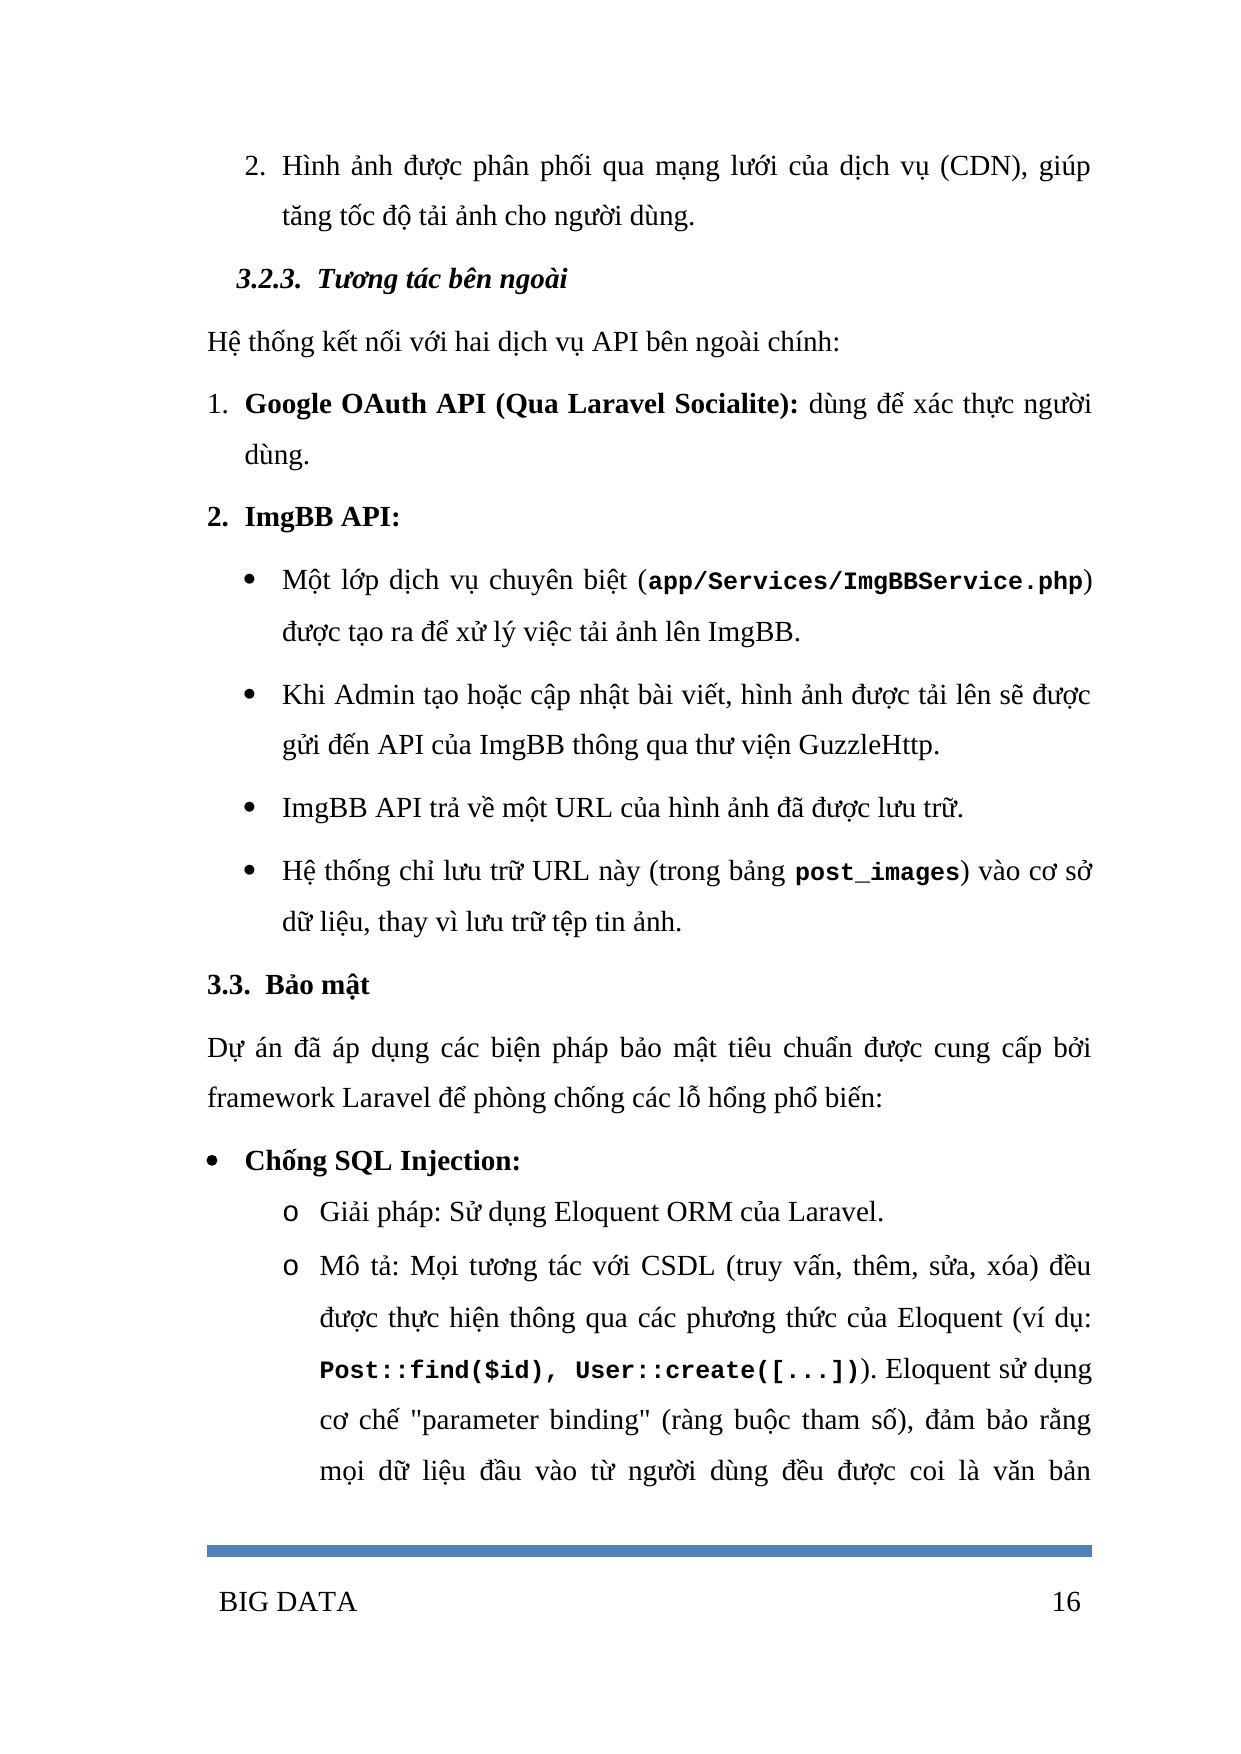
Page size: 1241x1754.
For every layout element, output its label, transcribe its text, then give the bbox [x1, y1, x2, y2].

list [282, 1248, 1092, 1486]
list Hệ thống chỉ lưu trữ URL này (trong bảng post_images) vào cơ sở dữ liệu, thay vì lưu trữ tệp tin ảnh. [244, 853, 1092, 938]
subtitle Tương tác bên ngoài [236, 261, 1092, 294]
subtitle Bảo mật [207, 967, 1092, 1001]
text Hệ thống kết nối với hai dịch vụ API bên ngoài chính: [207, 324, 1092, 357]
list Một lớp dịch vụ chuyên biệt (app/Services/ImgBBService.php) được tạo ra để xử lý việc tải ảnh lên ImgBB. [244, 562, 1092, 647]
list Google OAuth API (Qua Laravel Socialite): dùng để xác thực người dùng. [207, 386, 1092, 470]
list Chống SQL Injection: [207, 1143, 1092, 1177]
list ImgBB API trả về một URL của hình ảnh đã được lưu trữ. [244, 790, 1092, 824]
list Hình ảnh được phân phối qua mạng lưới của dịch vụ (CDN), giúp tăng tốc độ tải ảnh cho người dùng. [244, 148, 1092, 232]
list ImgBB API: [207, 499, 1092, 533]
list Khi Admin tạo hoặc cập nhật bài viết, hình ảnh được tải lên sẽ được gửi đến API của ImgBB thông qua thư viện GuzzleHttp. [244, 677, 1092, 761]
text Dự án đã áp dụng các biện pháp bảo mật tiêu chuẩn được cung cấp bởi framework Laravel để phòng chống các lỗ hổng phổ biến: [207, 1030, 1092, 1114]
list Giải pháp: Sử dụng Eloquent ORM của Laravel. [282, 1194, 1092, 1230]
